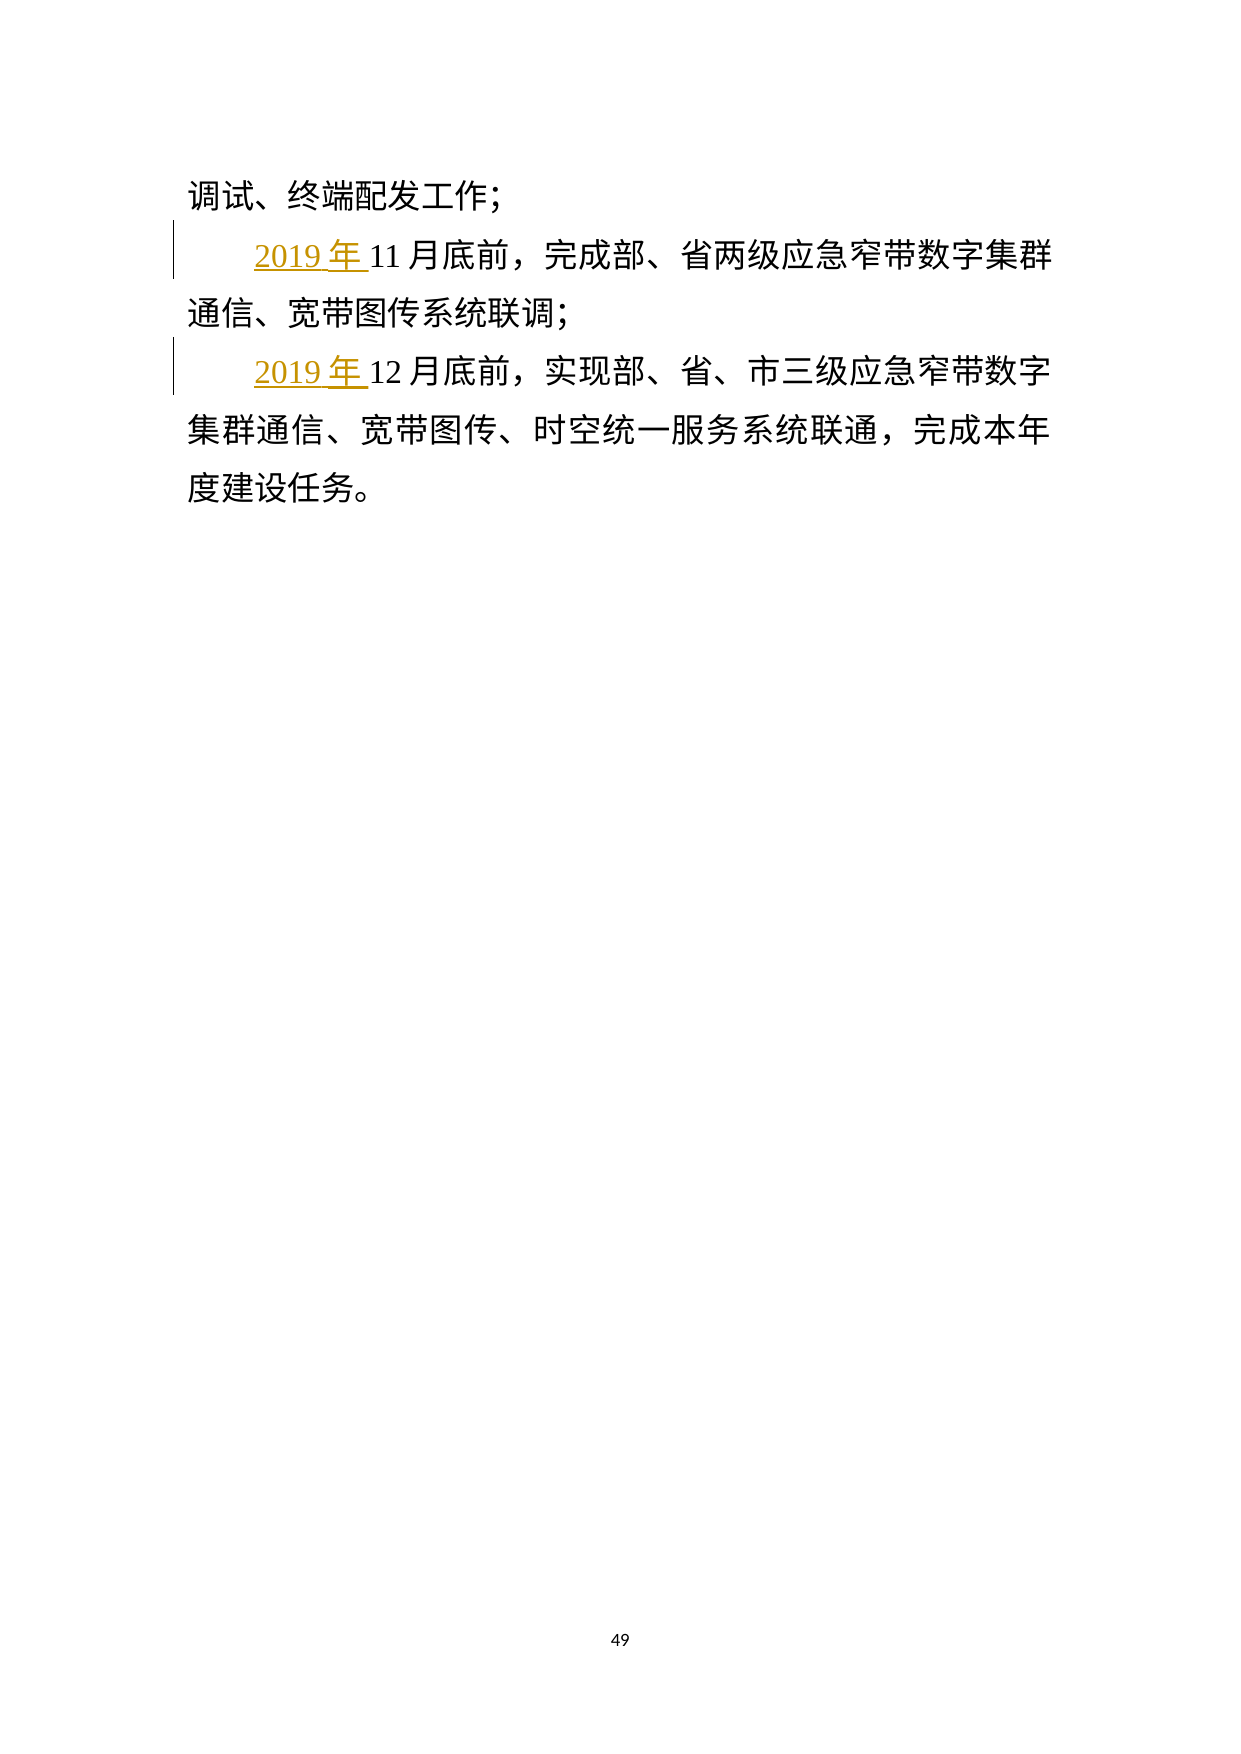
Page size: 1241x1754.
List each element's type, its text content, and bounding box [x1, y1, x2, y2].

text 11月底前，完成部、省两级应急窄带数字集群通信、宽带图传系统联调； [187, 220, 1053, 337]
text 12月底前，实现部、省、市三级应急窄带数字集群通信、宽带图传、时空统一服务系统联通，完成本年度建设任务。 [187, 337, 1053, 512]
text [187, 162, 1053, 220]
